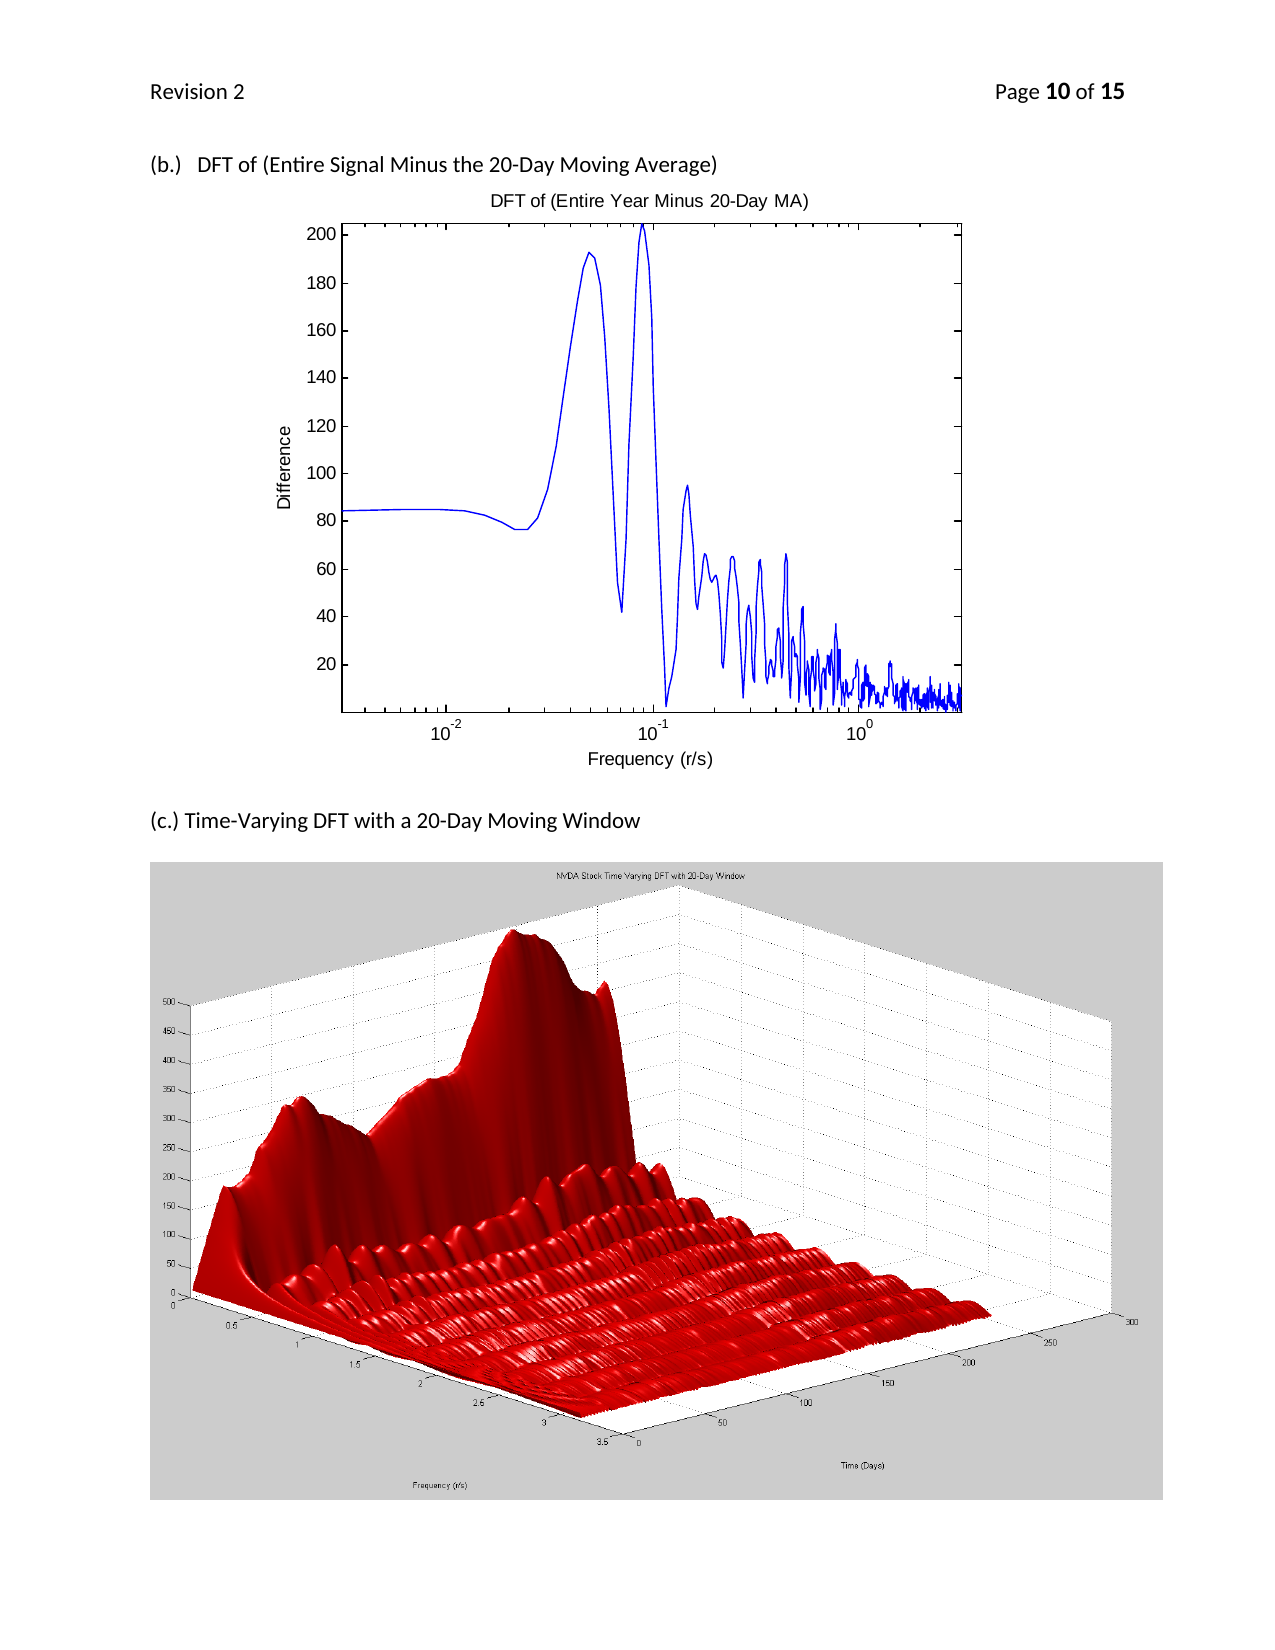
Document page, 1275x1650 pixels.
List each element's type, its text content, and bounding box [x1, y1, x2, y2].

text (b.) DFT of (Entire Signal Minus the 20-Day Moving Average) [150, 150, 1125, 178]
picture [150, 862, 1163, 1500]
text (c.) Time-Varying DFT with a 20-Day Moving Window [150, 806, 1125, 834]
